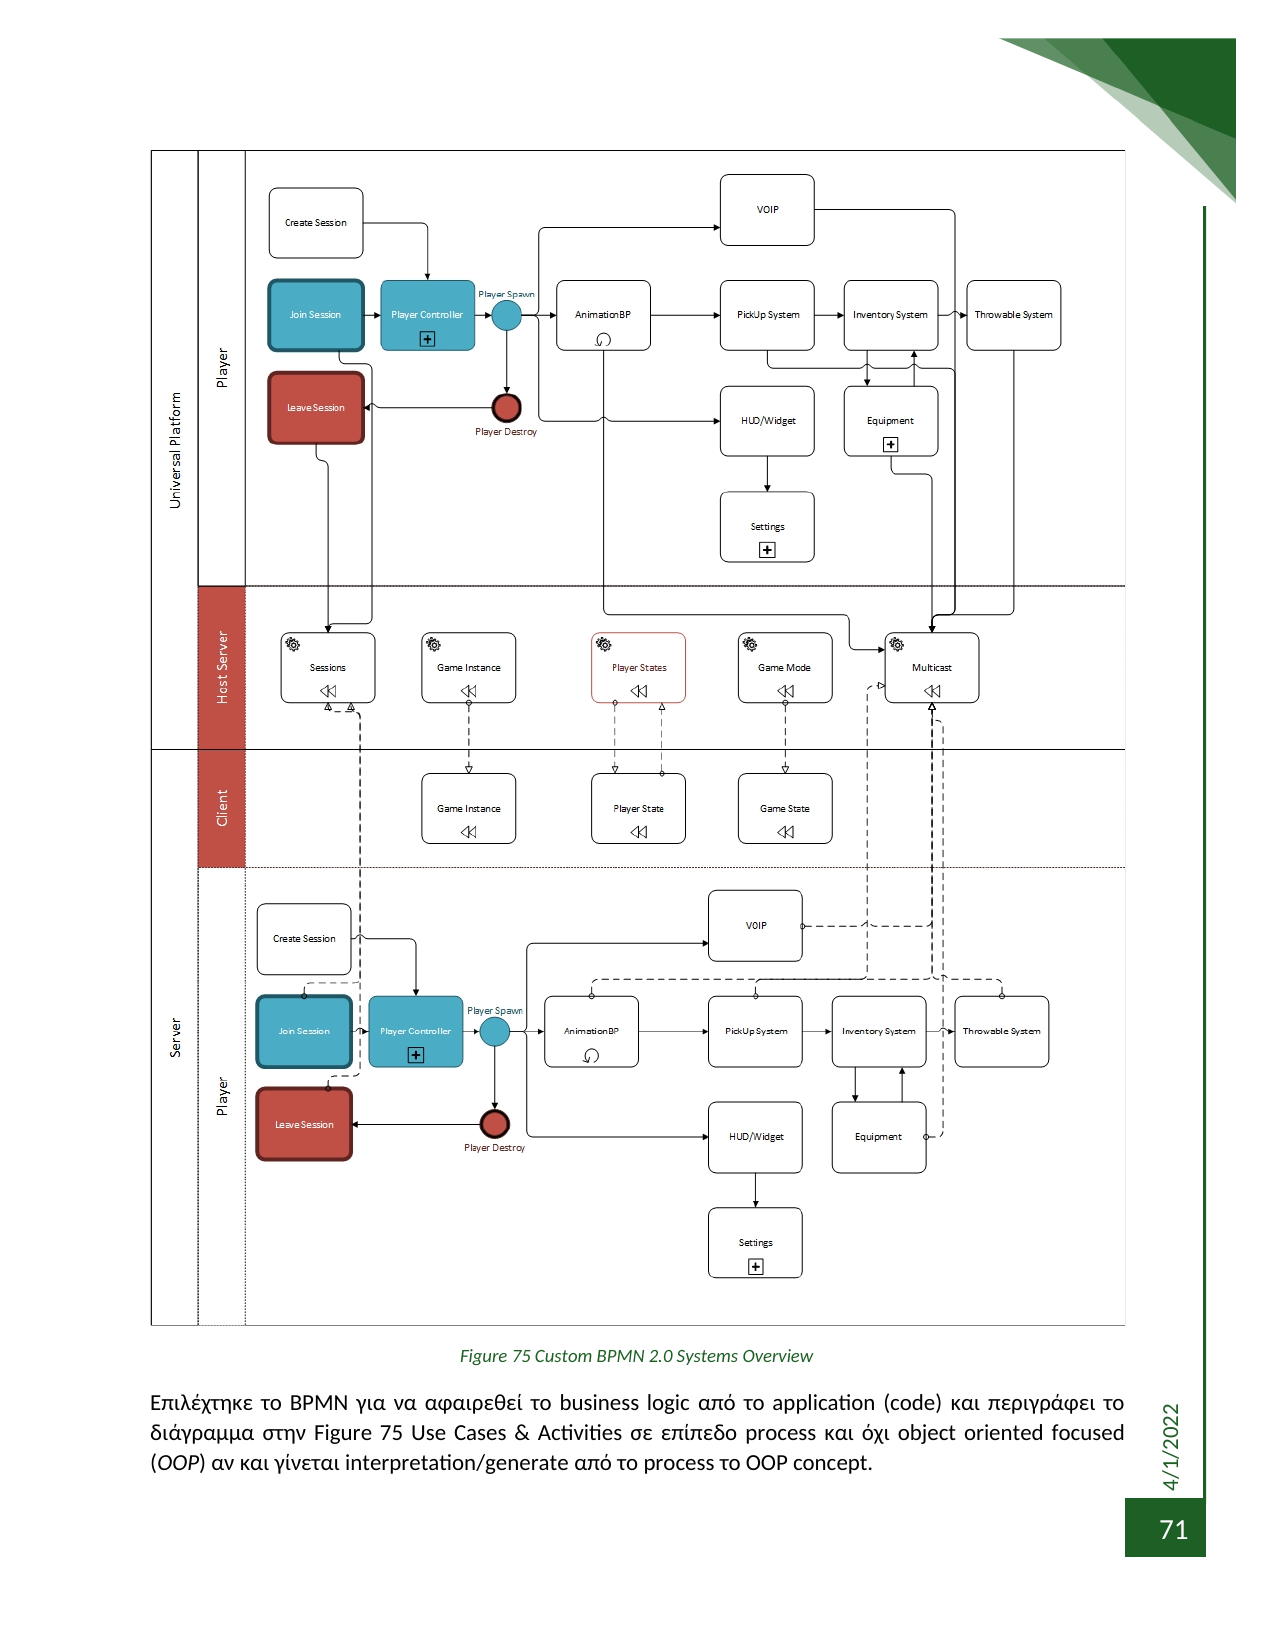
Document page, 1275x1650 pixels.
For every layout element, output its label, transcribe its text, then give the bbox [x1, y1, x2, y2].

text Επιλέχτηκε το BPMN για να αφαιρεθεί το business logic από το application (code) και περιγράφει το διάγραμμα στην Figure 76 Use Cases & Activities σε επίπεδο process και όχι object oriented focused (OOP) αν και γίνεται interpretation/generate από το process το OOP concept. [150, 1388, 1125, 1476]
picture [150, 38, 1236, 1326]
text Figure 76 Custom BPMN 2.0 Systems Overview [150, 1344, 1125, 1367]
